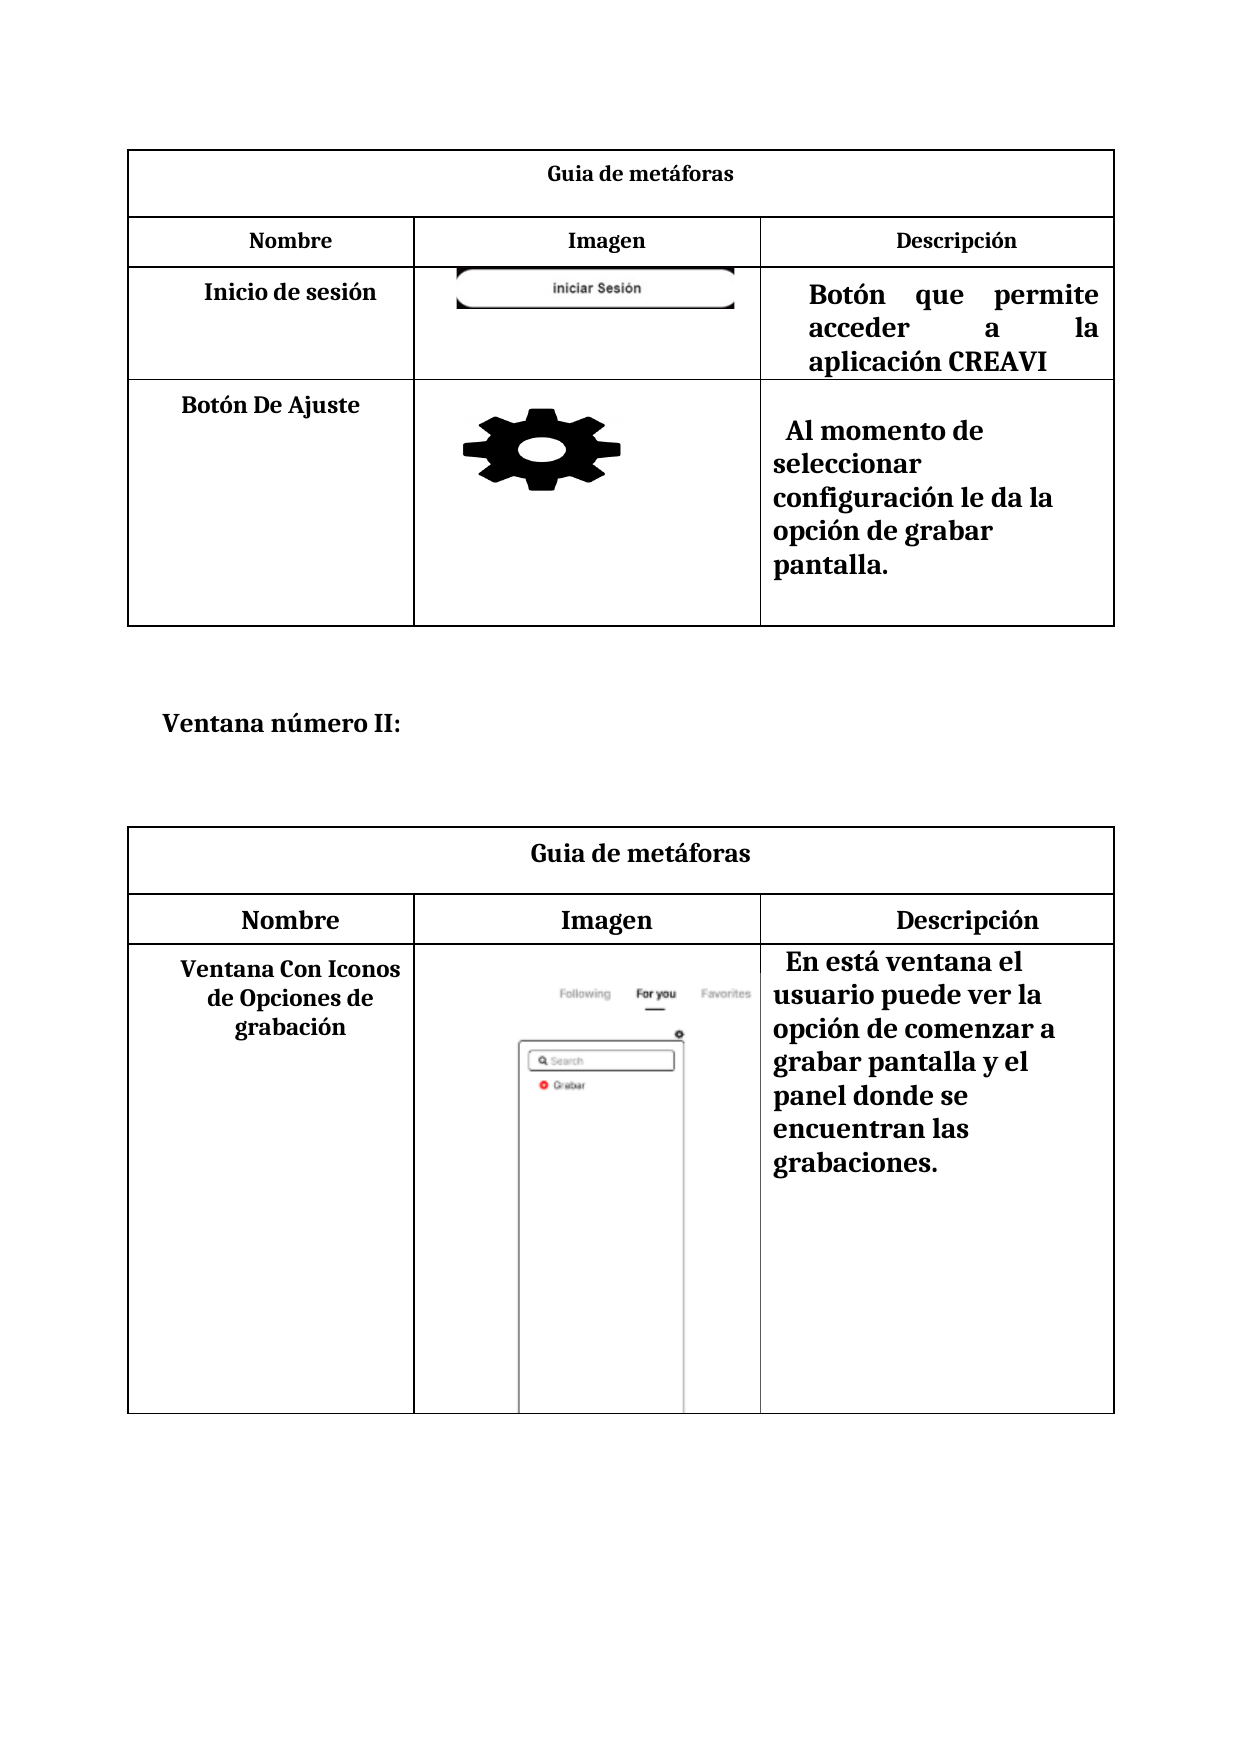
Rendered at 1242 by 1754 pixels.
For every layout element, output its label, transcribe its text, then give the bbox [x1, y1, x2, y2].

picture [456, 267, 735, 309]
text Ventana número II: [162, 708, 1152, 739]
picture [456, 405, 627, 494]
table_cell Nombre [129, 218, 413, 266]
table_cell Botón De Ajuste [129, 380, 413, 625]
table_cell [415, 380, 760, 625]
table_cell Descripción [761, 218, 1113, 266]
table_cell [415, 268, 760, 379]
table_cell Al momento de seleccionar configuración le da la opción de grabar pantalla. [761, 380, 1113, 625]
picture [451, 973, 761, 1413]
table_header Guia de metáforas [129, 151, 1113, 216]
table_cell Botón que permite acceder a la aplicación CREAVI [761, 268, 1113, 379]
table_cell Inicio de sesión [129, 268, 413, 379]
table_cell Imagen [415, 218, 760, 266]
